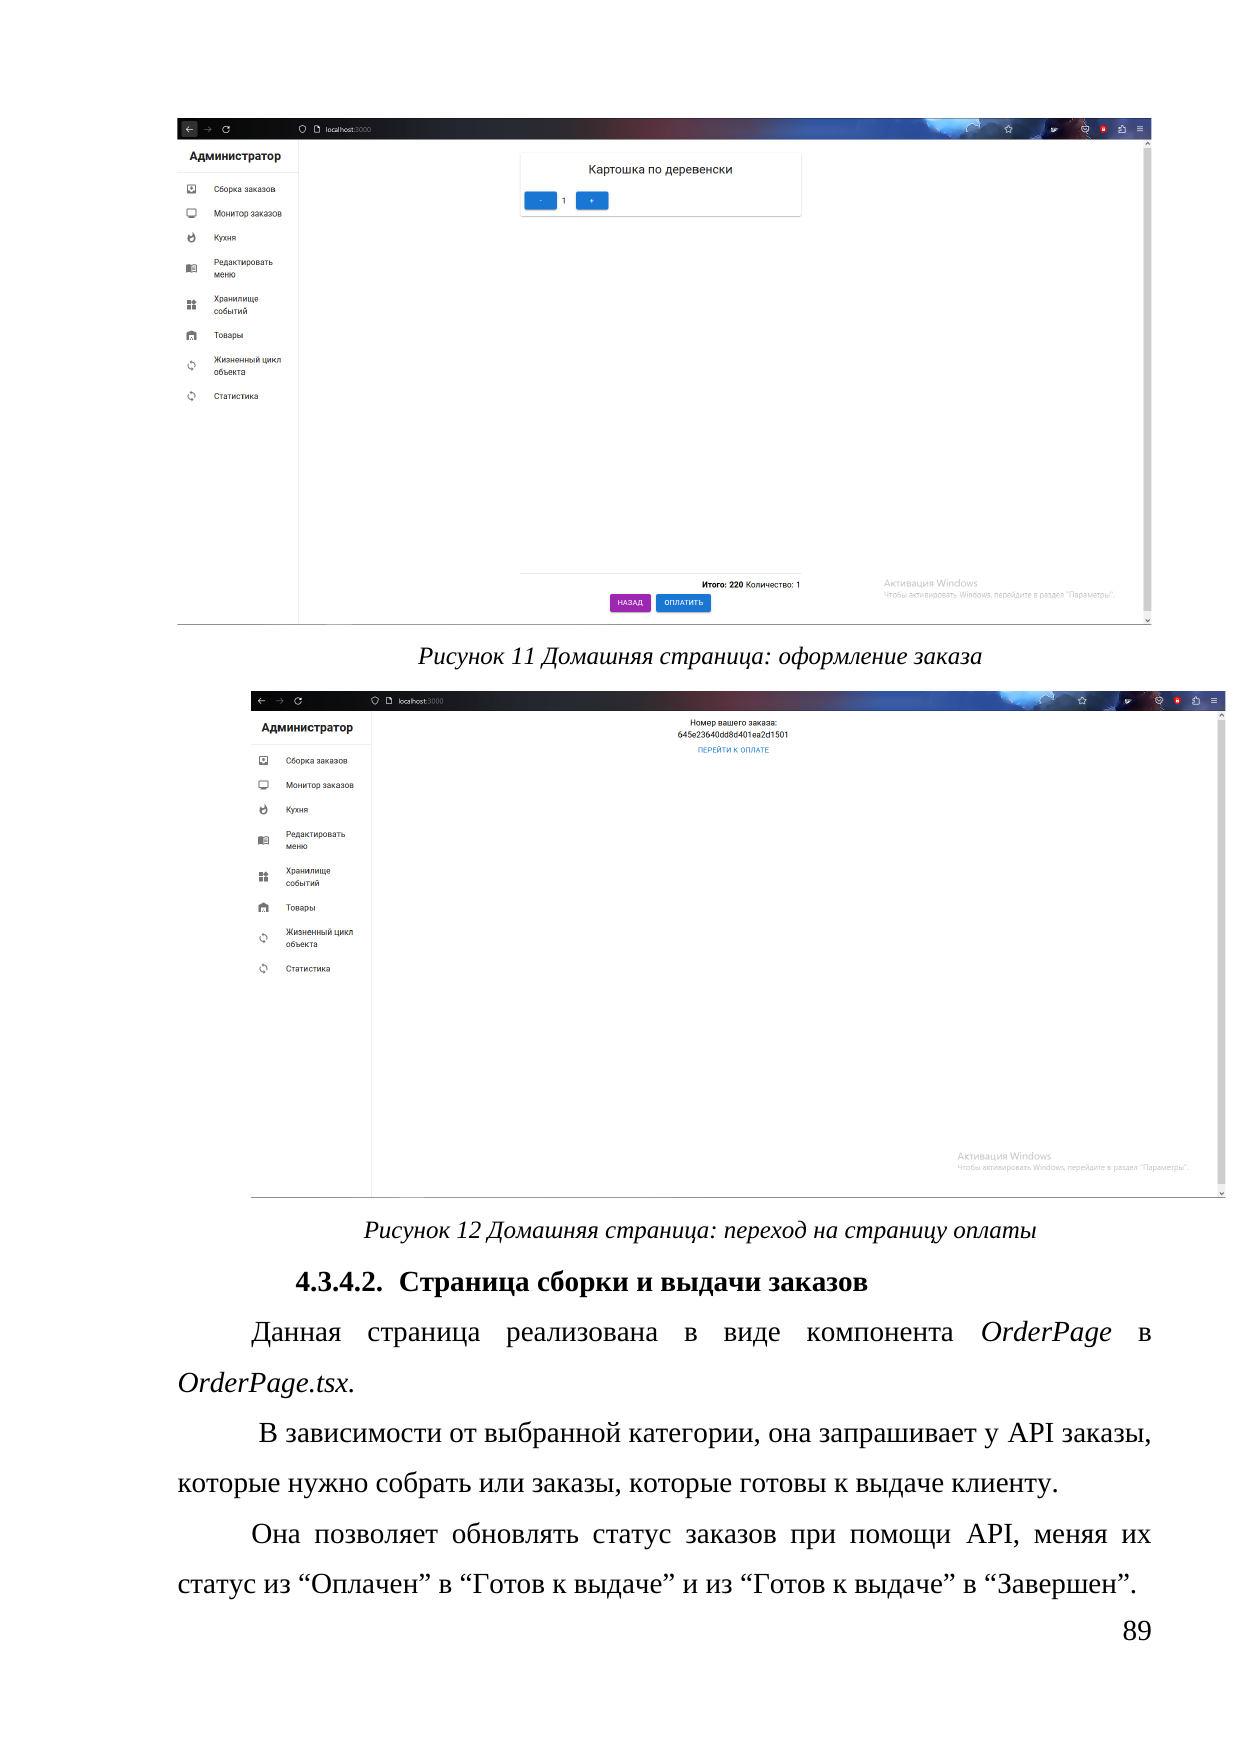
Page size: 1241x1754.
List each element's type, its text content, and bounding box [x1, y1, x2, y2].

text В зависимости от выбранной категории, она запрашивает у API заказы, которые нужно собрать или заказы, которые готовы к выдаче клиенту. [177, 1415, 1152, 1499]
text Она позволяет обновлять статус заказов при помощи API, меняя их статус из “Оплачен” в “Готов к выдаче” и из “Готов к выдаче” в “Завершен”. [177, 1516, 1152, 1600]
picture [251, 691, 1226, 1198]
text Рисунок 11 Домашняя страница: оформление заказа [177, 641, 1152, 670]
subtitle Страница сборки и выдачи заказов [295, 1264, 1152, 1298]
picture [177, 118, 1152, 625]
text Рисунок 12 Домашняя страница: переход на страницу оплаты [177, 1215, 1152, 1243]
text Данная страница реализована в виде компонента OrderPage в OrderPage.tsx. [177, 1314, 1152, 1398]
